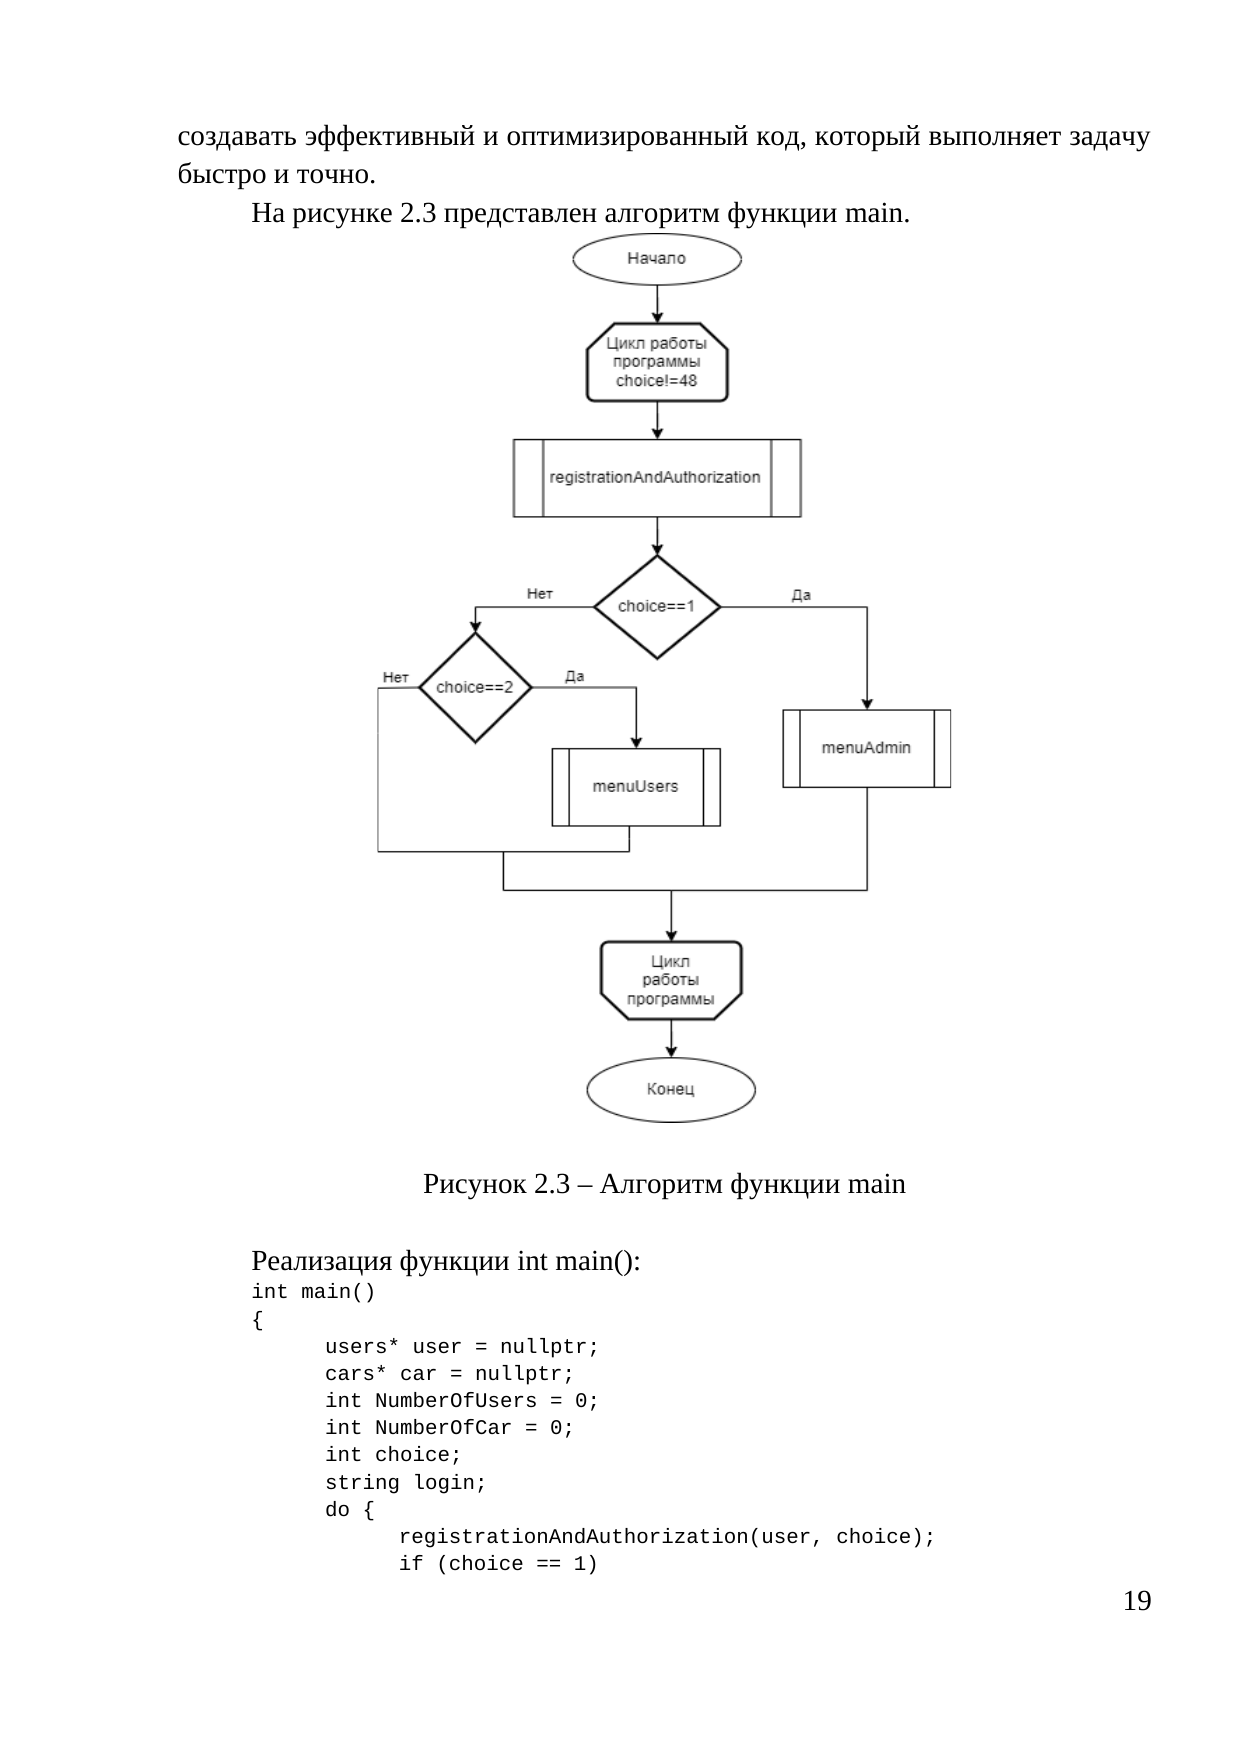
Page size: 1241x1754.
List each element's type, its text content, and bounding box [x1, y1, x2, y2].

text int choice; [177, 1444, 1152, 1468]
text int main() [177, 1281, 1152, 1305]
text { [177, 1308, 1152, 1332]
text do { [177, 1499, 1152, 1522]
picture [377, 233, 952, 1123]
text Рисунок 2.3 – Алгоритм функции main [177, 1166, 1152, 1199]
text string login; [177, 1472, 1152, 1495]
text На рисунке 2.3 представлен алгоритм функции main. [177, 195, 1152, 229]
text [177, 118, 1152, 190]
text int NumberOfUsers = 0; [177, 1390, 1152, 1414]
text if (choice == 1) [177, 1553, 1152, 1577]
text cars* car = nullptr; [177, 1363, 1152, 1387]
text users* user = nullptr; [177, 1336, 1152, 1359]
text int NumberOfCar = 0; [177, 1417, 1152, 1441]
text registrationAndAuthorization(user, choice); [177, 1526, 1152, 1550]
text Реализация функции int main(): [177, 1243, 1152, 1276]
